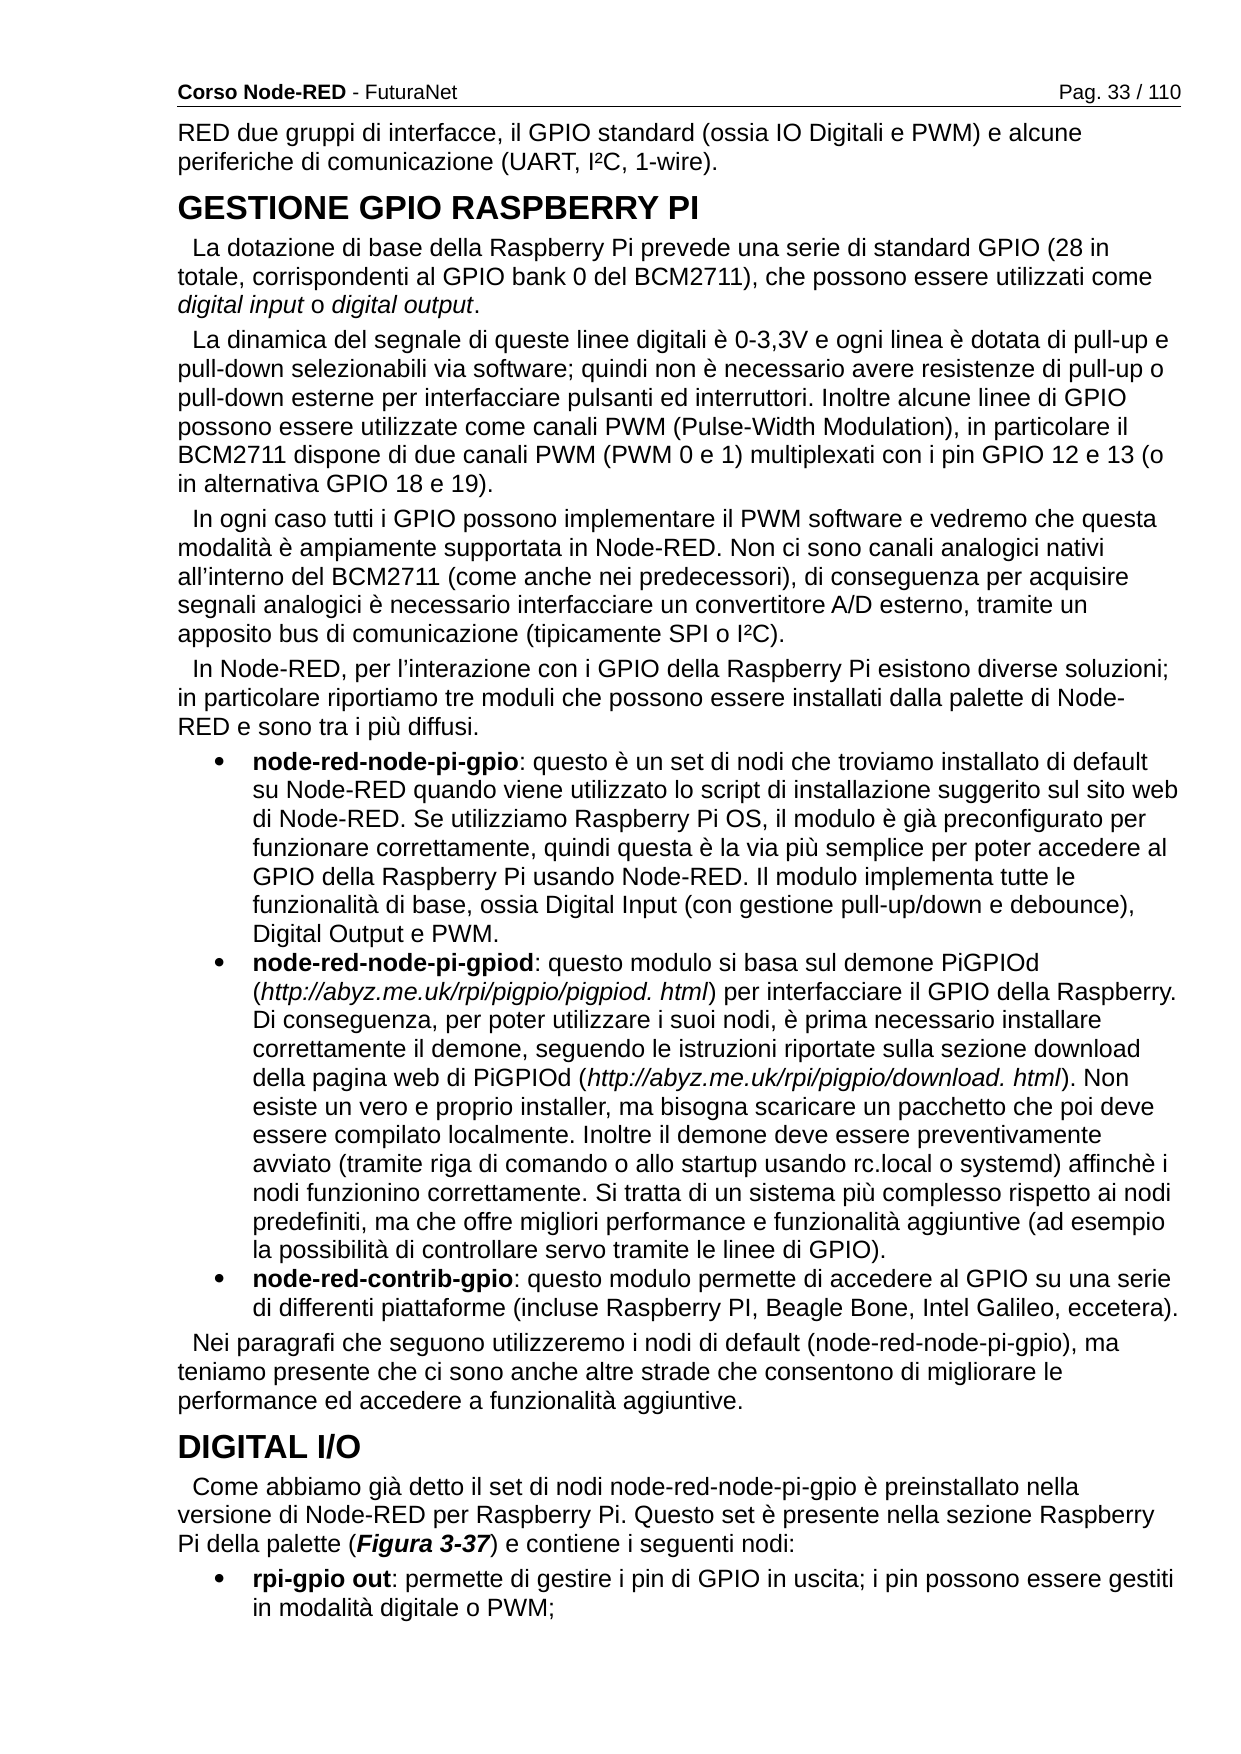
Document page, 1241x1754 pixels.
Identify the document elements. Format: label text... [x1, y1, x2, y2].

list node-red-node-pi-gpiod: questo modulo si basa sul demone PiGPIOd (http://abyz.me.uk/rpi/pigpio/pigpiod. html) per interfacciare il GPIO della Raspberry. Di conseguenza, per poter utilizzare i suoi nodi, è prima necessario installare correttamente il demone, seguendo le istruzioni riportate sulla sezione download della pagina web di PiGPIOd (http://abyz.me.uk/rpi/pigpio/download. html). Non esiste un vero e proprio installer, ma bisogna scaricare un pacchetto che poi deve essere compilato localmente. Inoltre il demone deve essere preventivamente avviato (tramite riga di comando o allo startup usando rc.local o systemd) affinchè i nodi funzionino correttamente. Si tratta di un sistema più complesso rispetto ai nodi predefiniti, ma che offre migliori performance e funzionalità aggiuntive (ad esempio la possibilità di controllare servo tramite le linee di GPIO). [215, 948, 1181, 1264]
text In Node-RED, per l’interazione con i GPIO della Raspberry Pi esistono diverse soluzioni; in particolare riportiamo tre moduli che possono essere installati dalla palette di Node- RED e sono tra i più diffusi. [177, 654, 1181, 740]
list node-red-node-pi-gpio: questo è un set di nodi che troviamo installato di default su Node-RED quando viene utilizzato lo script di installazione suggerito sul sito web di Node-RED. Se utilizziamo Raspberry Pi OS, il modulo è già preconfigurato per funzionare correttamente, quindi questa è la via più semplice per poter accedere al GPIO della Raspberry Pi usando Node-RED. Il modulo implementa tutte le funzionalità di base, ossia Digital Input (con gestione pull-up/down e debounce), Digital Output e PWM. [215, 747, 1181, 948]
list rpi-gpio out: permette di gestire i pin di GPIO in uscita; i pin possono essere gestiti in modalità digitale o PWM; [215, 1564, 1181, 1622]
text La dotazione di base della Raspberry Pi prevede una serie di standard GPIO (28 in totale, corrispondenti al GPIO bank 0 del BCM2711), che possono essere utilizzati come digital input o digital output. [177, 233, 1181, 319]
subtitle DIGITAL I/O [177, 1427, 1181, 1465]
list node-red-contrib-gpio: questo modulo permette di accedere al GPIO su una serie di differenti piattaforme (incluse Raspberry PI, Beagle Bone, Intel Galileo, eccetera). [215, 1264, 1181, 1322]
subtitle GESTIONE GPIO RASPBERRY PI [177, 188, 1181, 227]
text La dinamica del segnale di queste linee digitali è 0-3,3V e ogni linea è dotata di pull-up e pull-down selezionabili via software; quindi non è necessario avere resistenze di pull-up o pull-down esterne per interfacciare pulsanti ed interruttori. Inoltre alcune linee di GPIO possono essere utilizzate come canali PWM (Pulse-Width Modulation), in particolare il BCM2711 dispone di due canali PWM (PWM 0 e 1) multiplexati con i pin GPIO 12 e 13 (o in alternativa GPIO 18 e 19). [177, 325, 1181, 498]
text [177, 118, 1181, 176]
text In ogni caso tutti i GPIO possono implementare il PWM software e vedremo che questa modalità è ampiamente supportata in Node-RED. Non ci sono canali analogici nativi all’interno del BCM2711 (come anche nei predecessori), di conseguenza per acquisire segnali analogici è necessario interfacciare un convertitore A/D esterno, tramite un apposito bus di comunicazione (tipicamente SPI o I²C). [177, 504, 1181, 648]
text Nei paragrafi che seguono utilizzeremo i nodi di default (node-red-node-pi-gpio), ma teniamo presente che ci sono anche altre strade che consentono di migliorare le performance ed accedere a funzionalità aggiuntive. [177, 1328, 1181, 1414]
